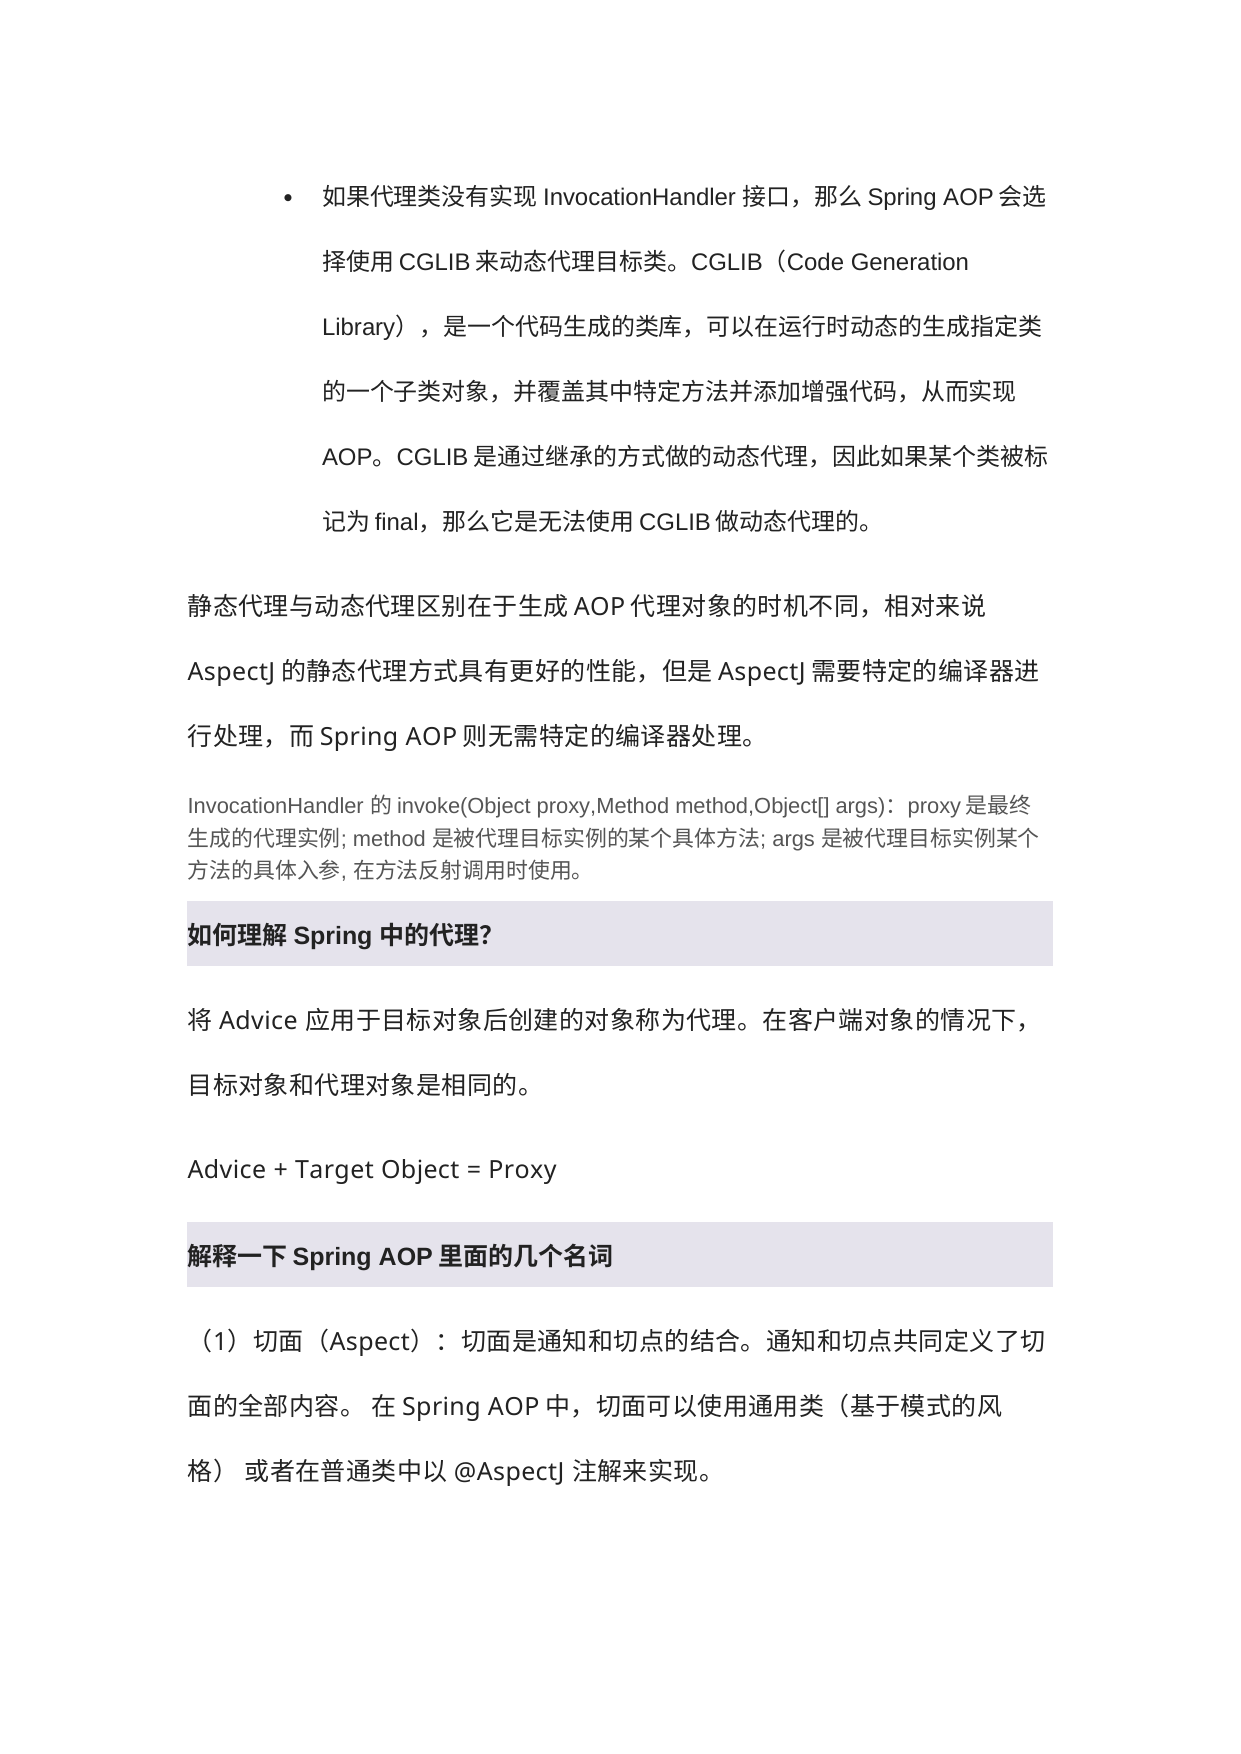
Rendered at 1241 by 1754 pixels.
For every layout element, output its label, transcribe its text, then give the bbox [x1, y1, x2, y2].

text 解释一下Spring AOP里面的几个名词 [187, 1222, 1053, 1287]
text （1）切面（Aspect）：切面是通知和切点的结合。通知和切点共同定义了切面的全部内容。 在Spring AOP中，切面可以使用通用类（基于模式的风格） 或者在普通类中以 @AspectJ 注解来实现。 [187, 1307, 1053, 1502]
text 静态代理与动态代理区别在于生成AOP代理对象的时机不同，相对来说AspectJ的静态代理方式具有更好的性能，但是AspectJ需要特定的编译器进行处理，而Spring AOP则无需特定的编译器处理。 [187, 572, 1053, 767]
text Advice + Target Object = Proxy [187, 1136, 1053, 1201]
text 将 Advice 应用于目标对象后创建的对象称为代理。在客户端对象的情况下，目标对象和代理对象是相同的。 [187, 986, 1053, 1116]
text 如何理解 Spring 中的代理？ [187, 901, 1053, 966]
list 如果代理类没有实现 InvocationHandler 接口，那么Spring AOP会选择使用CGLIB来动态代理目标类。CGLIB（Code Generation Library），是一个代码生成的类库，可以在运行时动态的生成指定类的一个子类对象，并覆盖其中特定方法并添加增强代码，从而实现AOP。CGLIB是通过继承的方式做的动态代理，因此如果某个类被标记为final，那么它是无法使用CGLIB做动态代理的。 [284, 162, 1053, 552]
text InvocationHandler 的 invoke(Object proxy,Method method,Object[] args)：proxy是最终生成的代理实例; method 是被代理目标实例的某个具体方法; args 是被代理目标实例某个方法的具体入参, 在方法反射调用时使用。 [187, 788, 1053, 885]
